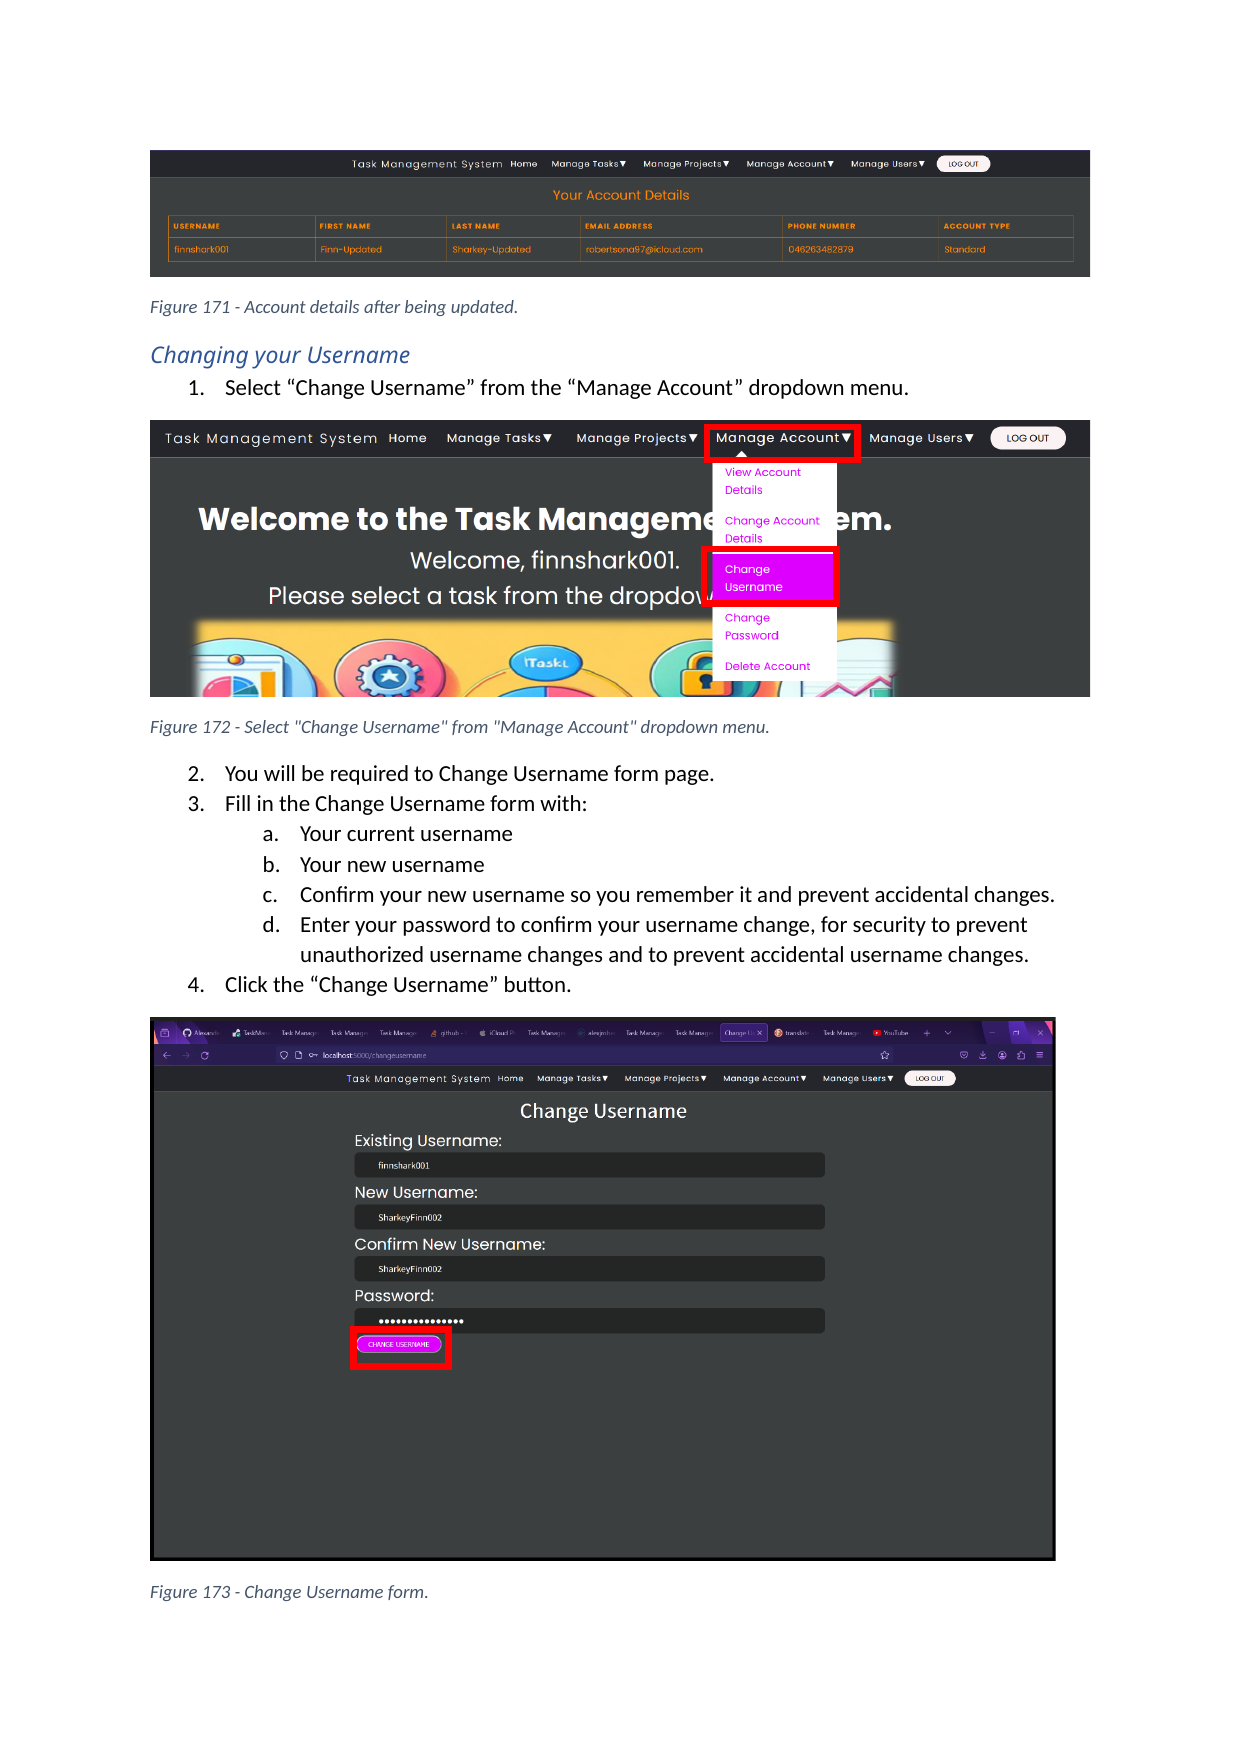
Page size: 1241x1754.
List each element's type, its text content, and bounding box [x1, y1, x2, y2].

list Your current username [262, 819, 1090, 847]
picture [150, 150, 1091, 277]
list Select “Change Username” from the “Manage Account” dropdown menu. [187, 373, 1090, 401]
text Figure 171 - Account details after being updated. [150, 296, 1090, 318]
text Figure 172 - Select "Change Username" from "Manage Account" dropdown menu. [150, 715, 1090, 738]
list Fill in the Change Username form with: [187, 789, 1090, 817]
list You will be required to Change Username form page. [187, 759, 1090, 787]
text Figure 173 - Change Username form. [150, 1580, 1090, 1603]
list Enter your password to confirm your username change, for security to prevent unauthorized username changes and to prevent accidental username changes. [262, 910, 1090, 968]
picture [150, 1017, 1056, 1561]
subtitle Changing your Username [150, 339, 1090, 371]
list Click the “Change Username” button. [187, 971, 1090, 998]
list Your new username [262, 850, 1090, 878]
list Confirm your new username so you remember it and prevent accidental changes. [262, 880, 1090, 908]
picture [150, 420, 1091, 697]
